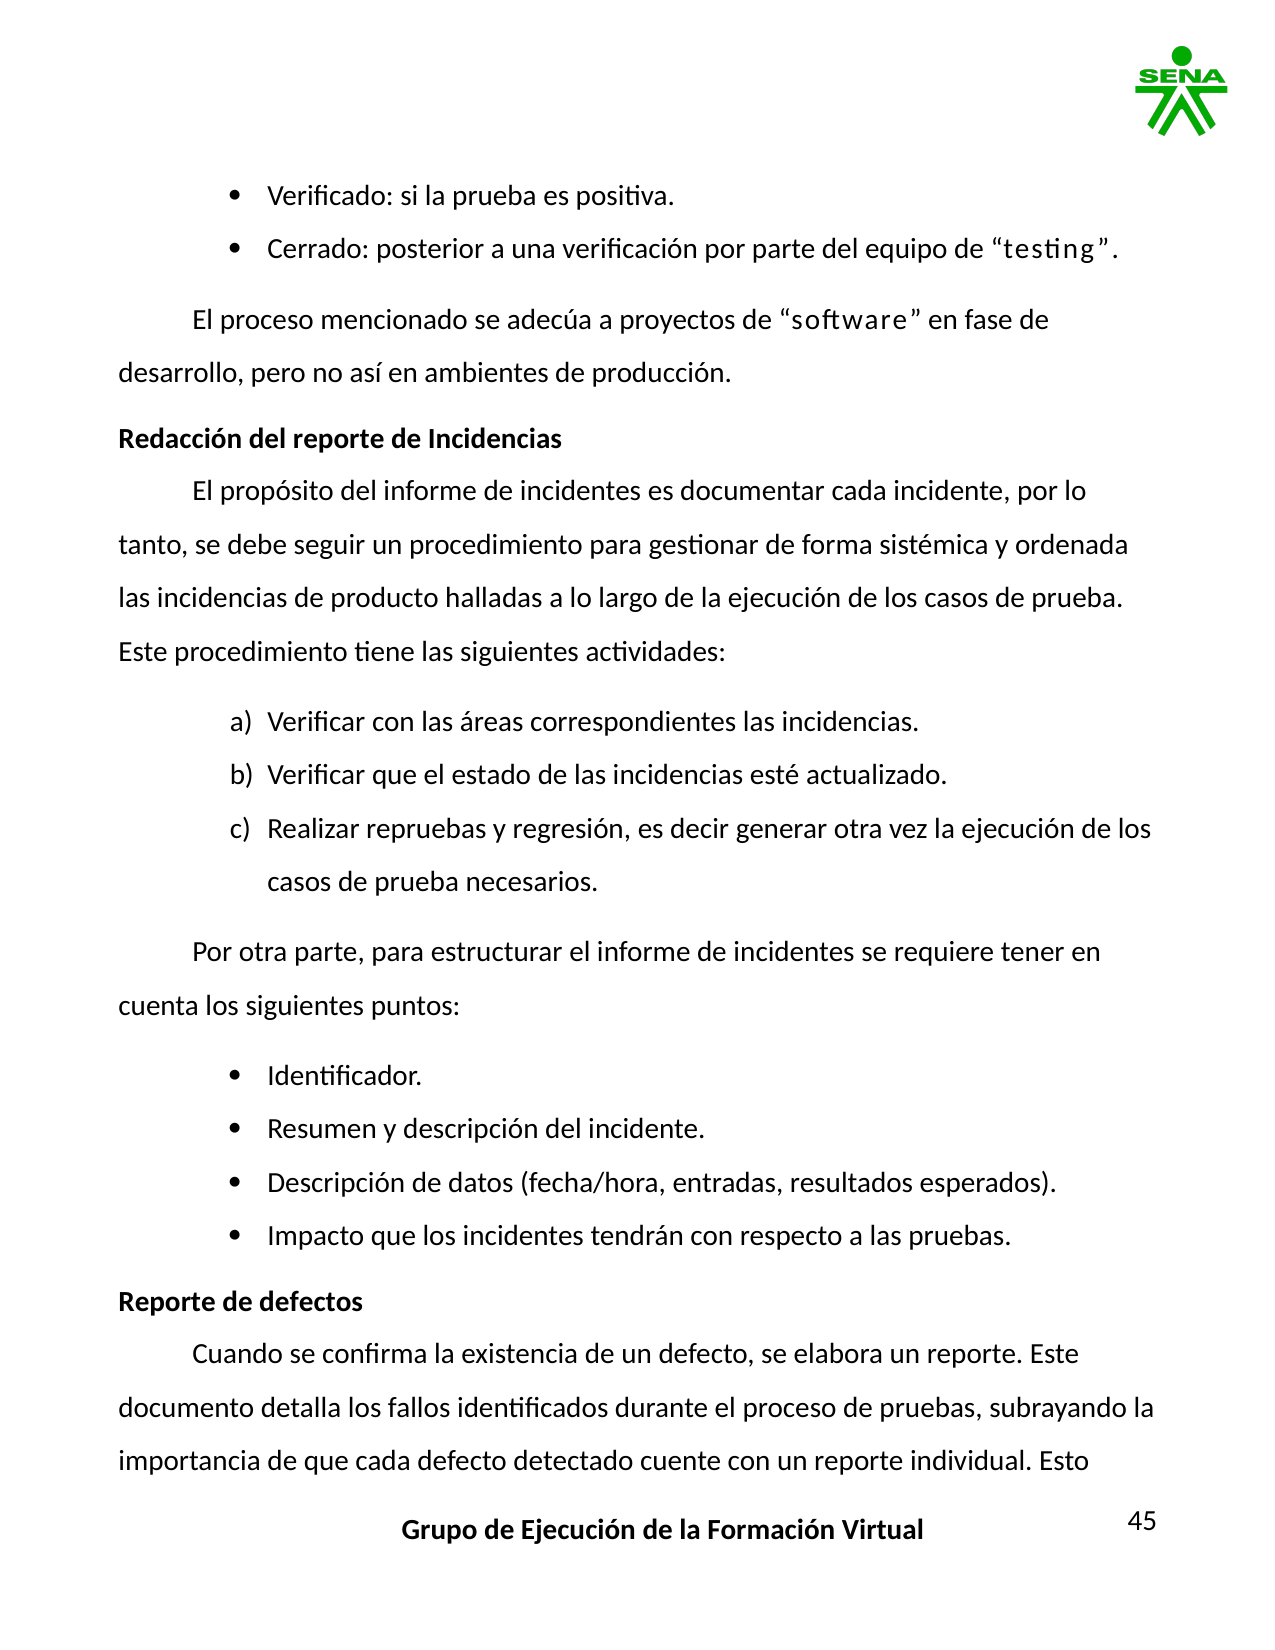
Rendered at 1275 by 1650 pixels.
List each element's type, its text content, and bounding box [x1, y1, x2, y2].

list Descripción de datos (fecha/hora, entradas, resultados esperados). [229, 1164, 1157, 1199]
list Realizar repruebas y regresión, es decir generar otra vez la ejecución de los casos de prueba necesarios. [229, 810, 1157, 899]
list Verificar que el estado de las incidencias esté actualizado. [229, 756, 1157, 792]
text El proceso mencionado se adecúa a proyectos de “software” en fase de desarrollo, pero no así en ambientes de producción. [118, 301, 1157, 390]
list Identificador. [229, 1057, 1157, 1092]
list Verificar con las áreas correspondientes las incidencias. [229, 703, 1157, 738]
list Cerrado: posterior a una verificación por parte del equipo de “testing”. [229, 231, 1157, 266]
list Verificado: si la prueba es positiva. [229, 177, 1157, 213]
list Impacto que los incidentes tendrán con respecto a las pruebas. [229, 1217, 1157, 1253]
list Resumen y descripción del incidente. [229, 1110, 1157, 1146]
picture [1135, 46, 1228, 136]
text El propósito del informe de incidentes es documentar cada incidente, por lo tanto, se debe seguir un procedimiento para gestionar de forma sistémica y ordenada las incidencias de producto halladas a lo largo de la ejecución de los casos de prueba. Este procedimiento tiene las siguientes actividades: [118, 472, 1157, 668]
text Por otra parte, para estructurar el informe de incidentes se requiere tener en cuenta los siguientes puntos: [118, 933, 1157, 1022]
subtitle Redacción del reporte de Incidencias [118, 420, 1157, 456]
subtitle Reporte de defectos [118, 1283, 1157, 1319]
